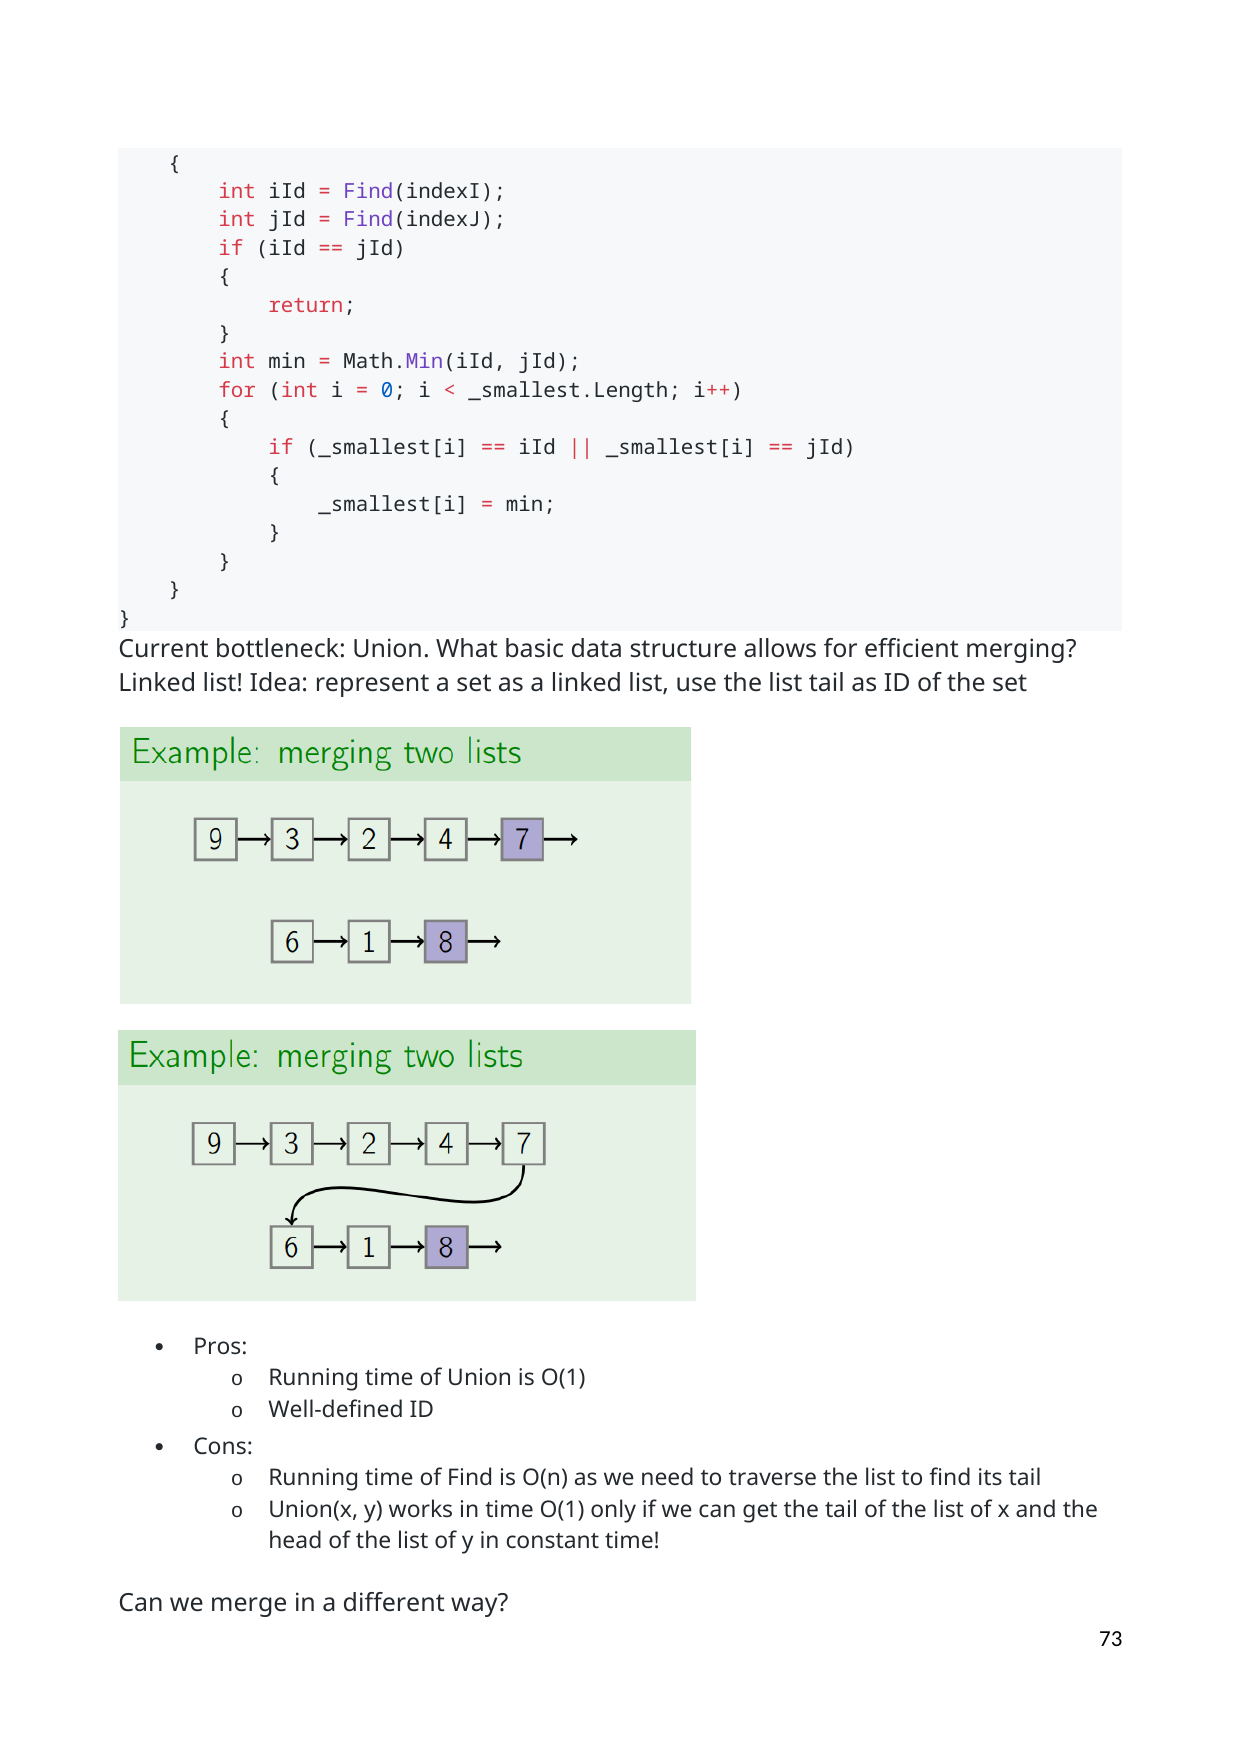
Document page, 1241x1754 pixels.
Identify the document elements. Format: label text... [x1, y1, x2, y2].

text } [118, 574, 1122, 603]
text { [118, 148, 1122, 176]
text return; [118, 290, 1122, 318]
text int min = Math.Min(iId, jId); [118, 347, 1122, 375]
text } [118, 546, 1122, 574]
text Can we merge in a different way? [118, 1584, 1122, 1618]
text int iId = Find(indexI); [118, 176, 1122, 204]
text if (iId == jId) [118, 233, 1122, 261]
list Running time of Union is O(1) [231, 1361, 1122, 1392]
list Union(x, y) works in time O(1) only if we can get the tail of the list of x and the head of the list of y in constant time! [231, 1492, 1122, 1555]
text { [118, 460, 1122, 489]
text } [118, 318, 1122, 347]
list Pros: [156, 1330, 1122, 1361]
text if (_smallest[i] == iId || _smallest[i] == jId) [118, 432, 1122, 460]
list Well-defined ID [231, 1392, 1122, 1424]
text Current bottleneck: Union. What basic data structure allows for efficient merging? Linked list! Idea: represent a set as a linked list, use the list tail as ID of the set [118, 631, 1122, 699]
text } [118, 603, 1122, 631]
text { [118, 403, 1122, 432]
picture [118, 1028, 697, 1301]
text for (int i = 0; i < _smallest.Length; i++) [118, 375, 1122, 403]
text int jId = Find(indexJ); [118, 204, 1122, 233]
text { [118, 261, 1122, 290]
list Running time of Find is O(n) as we need to traverse the list to find its tail [231, 1461, 1122, 1492]
picture [118, 724, 692, 1004]
text _smallest[i] = min; [118, 489, 1122, 517]
text } [118, 517, 1122, 546]
list Cons: [156, 1430, 1122, 1461]
